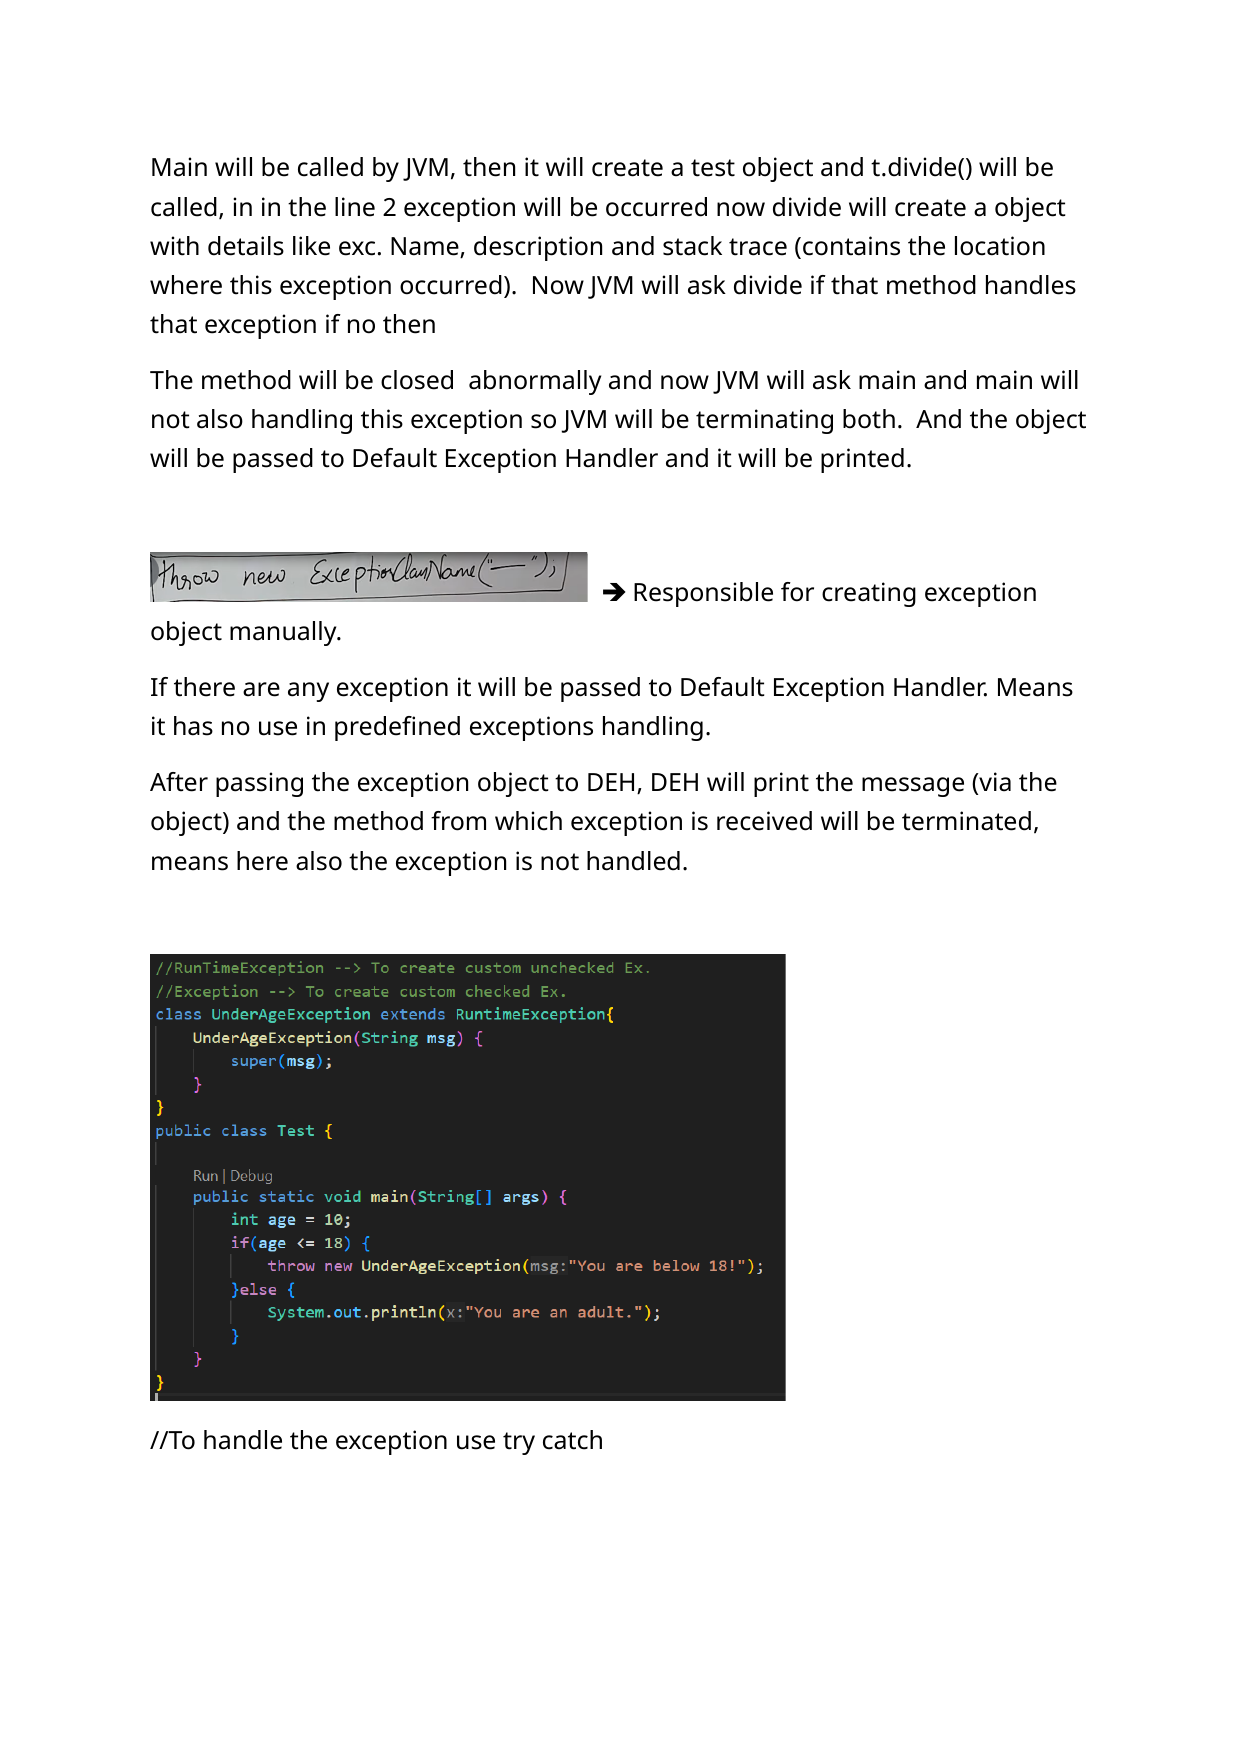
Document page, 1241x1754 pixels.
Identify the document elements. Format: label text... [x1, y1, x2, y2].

text //To handle the exception use try catch [150, 1422, 1090, 1456]
text If there are any exception it will be passed to Default Exception Handler. Means it has no use in predefined exceptions handling. [150, 670, 1090, 743]
text After passing the exception object to DEH, DEH will print the message (via the object) and the method from which exception is received will be terminated, means here also the exception is not handled. [150, 765, 1090, 877]
picture [150, 954, 786, 1401]
picture [150, 552, 588, 602]
text Responsible for creating exception object manually. [150, 552, 1090, 648]
text Main will be called by JVM, then it will create a test object and t.divide() will be called, in in the line 2 exception will be occurred now divide will create a object with details like exc. Name, description and stack trace (contains the location where this exception occurred). Now JVM will ask divide if that method handles that exception if no then [150, 150, 1090, 341]
text The method will be closed abnormally and now JVM will ask main and main will not also handling this exception so JVM will be terminating both. And the object will be passed to Default Exception Handler and it will be printed. [150, 362, 1090, 475]
